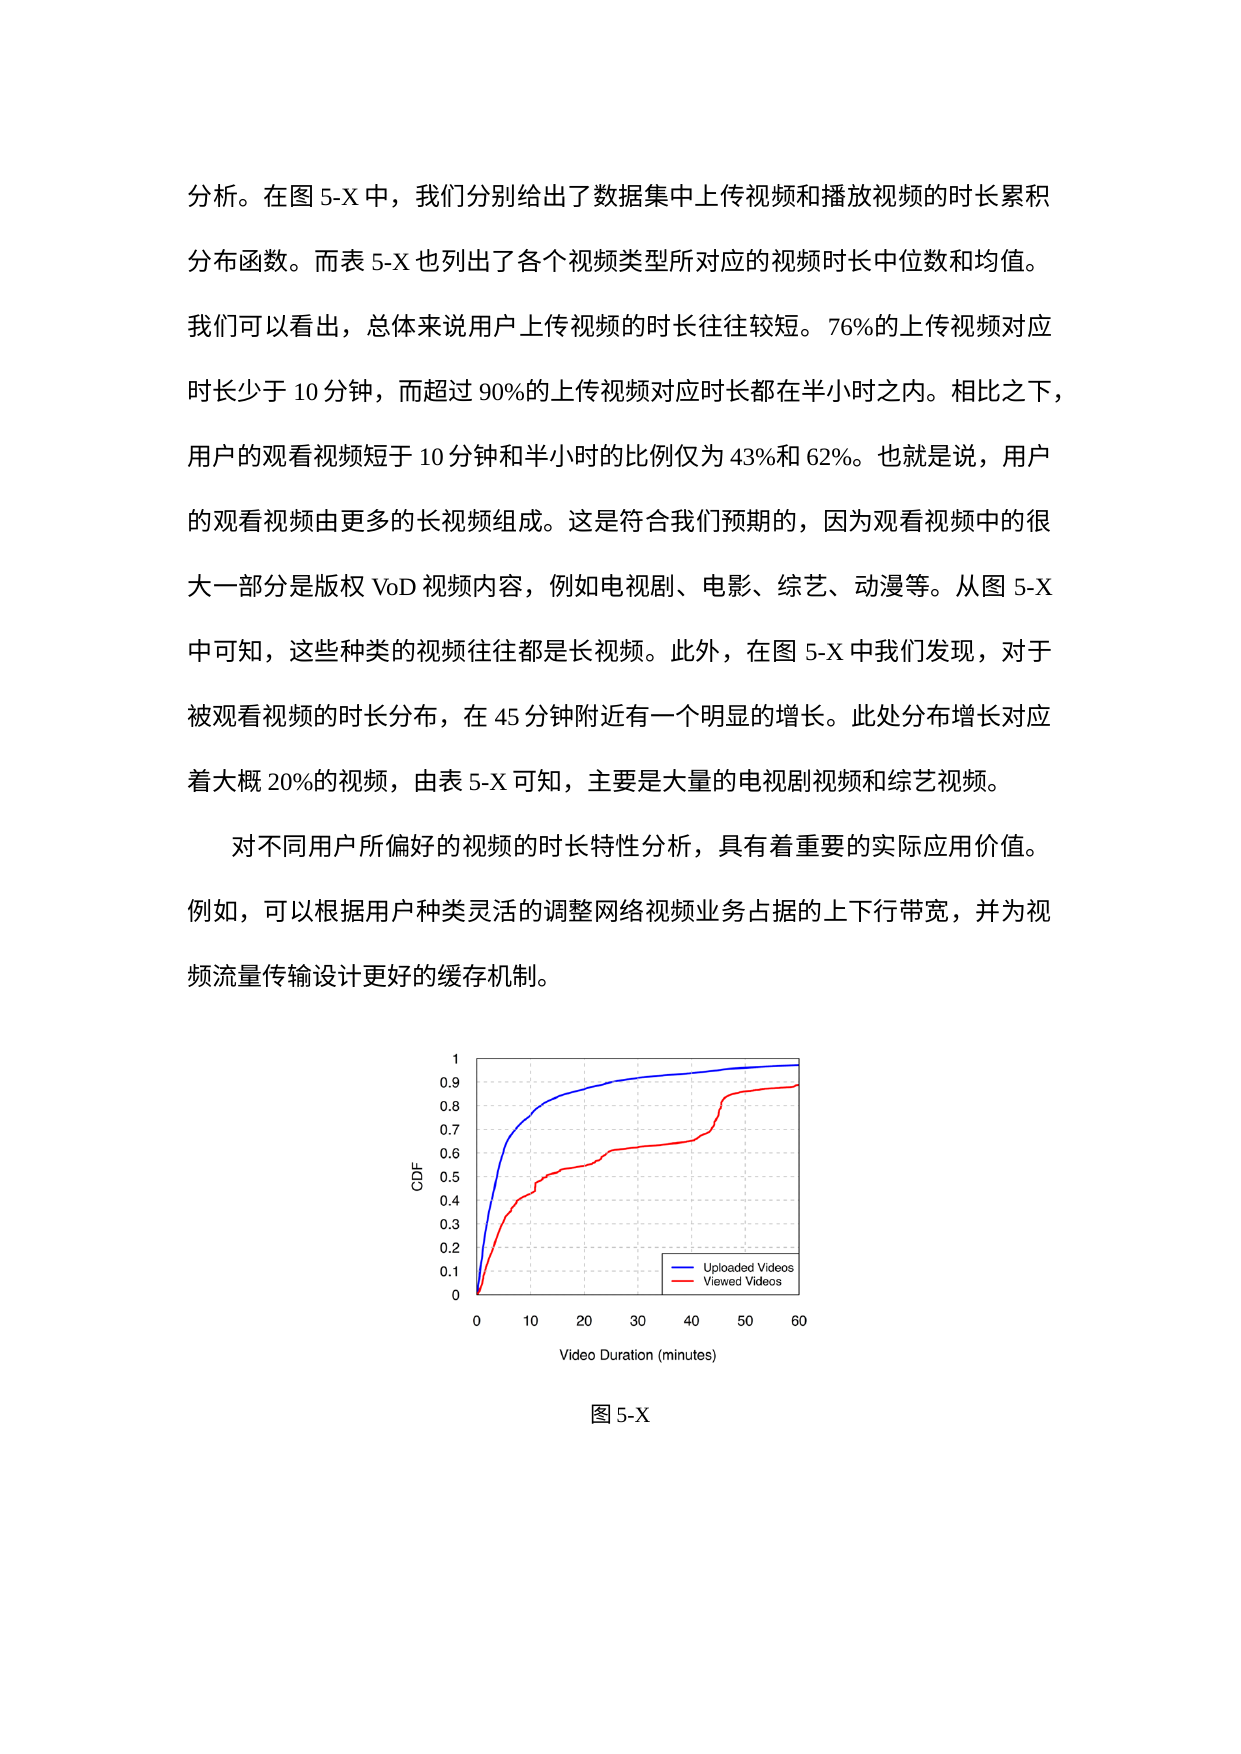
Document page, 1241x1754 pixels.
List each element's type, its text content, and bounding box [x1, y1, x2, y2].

text 对不同用户所偏好的视频的时长特性分析，具有着重要的实际应用价值。例如，可以根据用户种类灵活的调整网络视频业务占据的上下行带宽，并为视频流量传输设计更好的缓存机制。 [187, 812, 1053, 1007]
picture [406, 1039, 835, 1382]
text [187, 162, 1053, 812]
text 图5-X [187, 1397, 1053, 1429]
